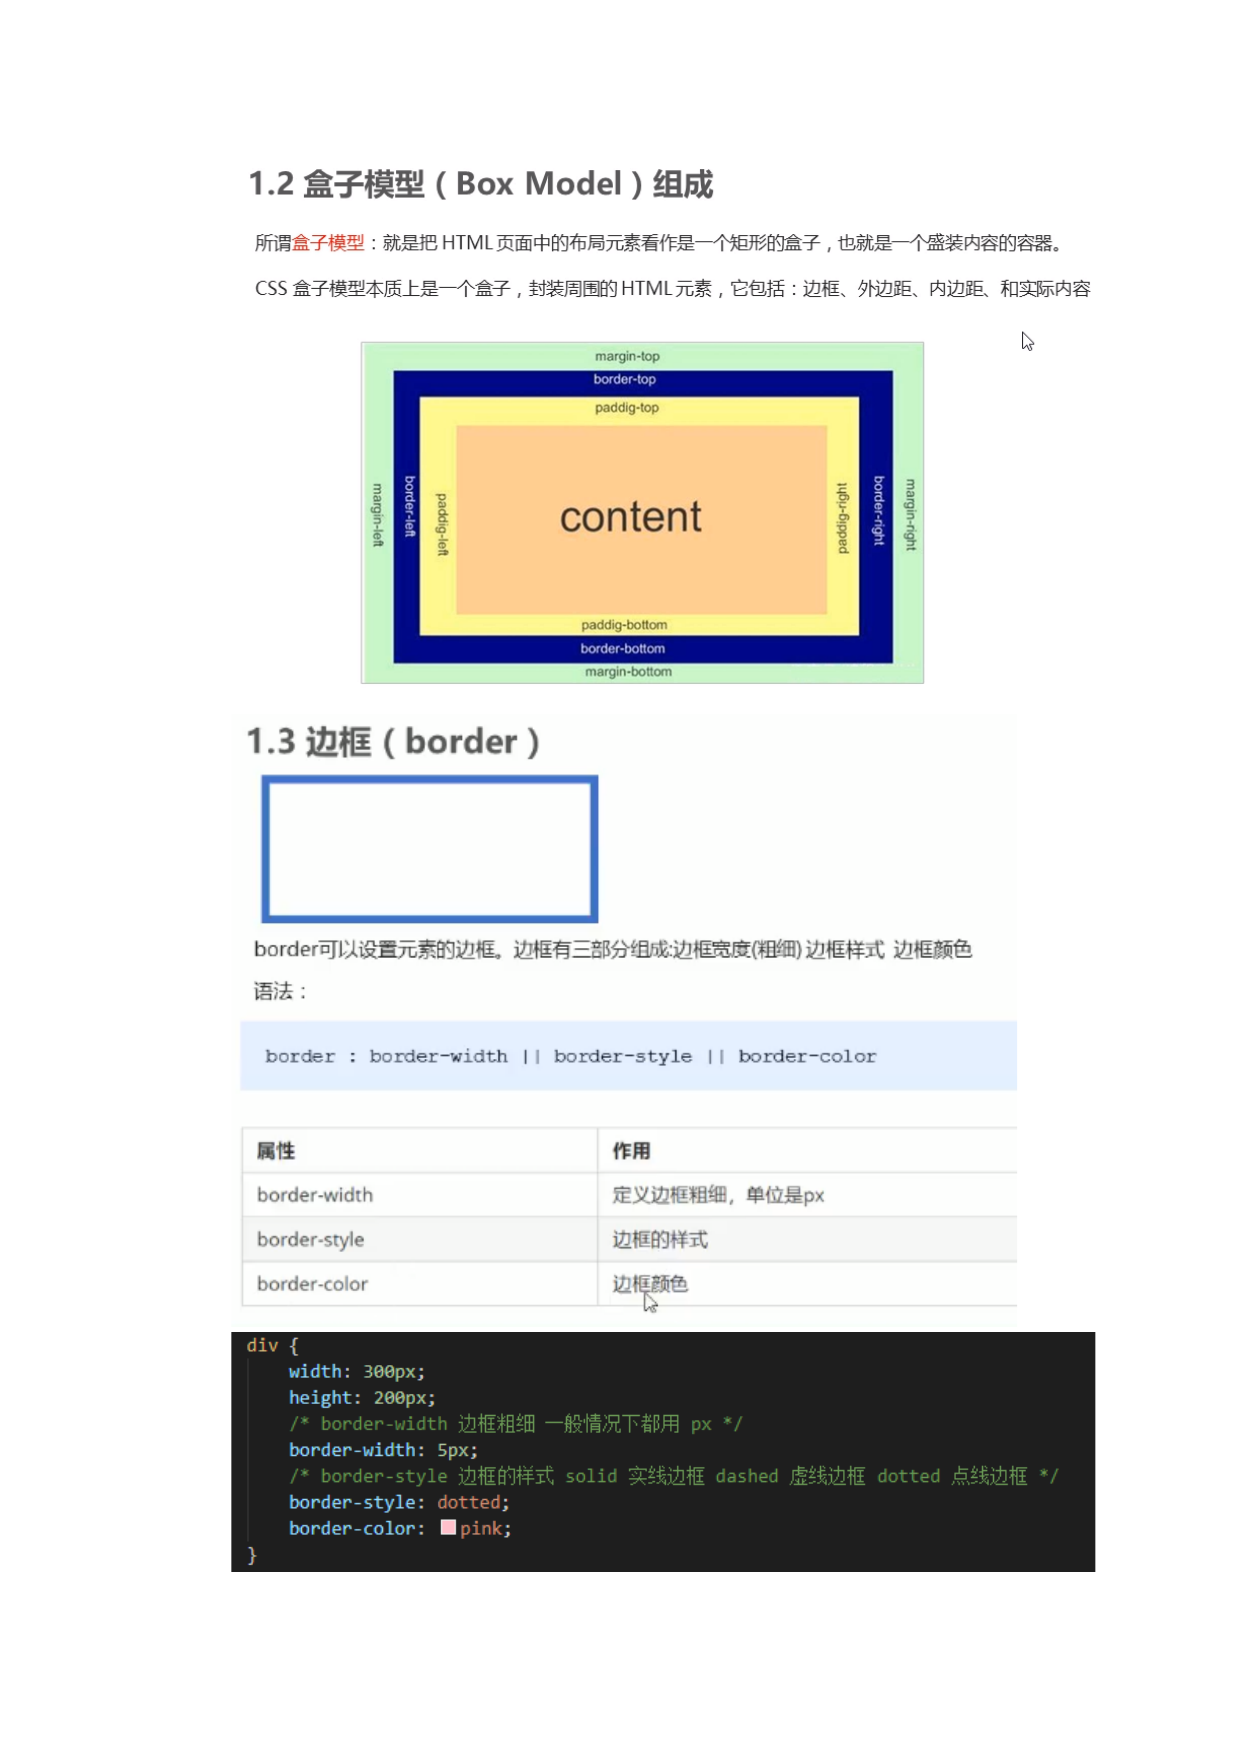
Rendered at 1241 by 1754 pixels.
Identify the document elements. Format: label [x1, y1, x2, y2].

picture [231, 714, 1018, 1327]
picture [231, 1332, 1096, 1572]
picture [231, 162, 1096, 691]
